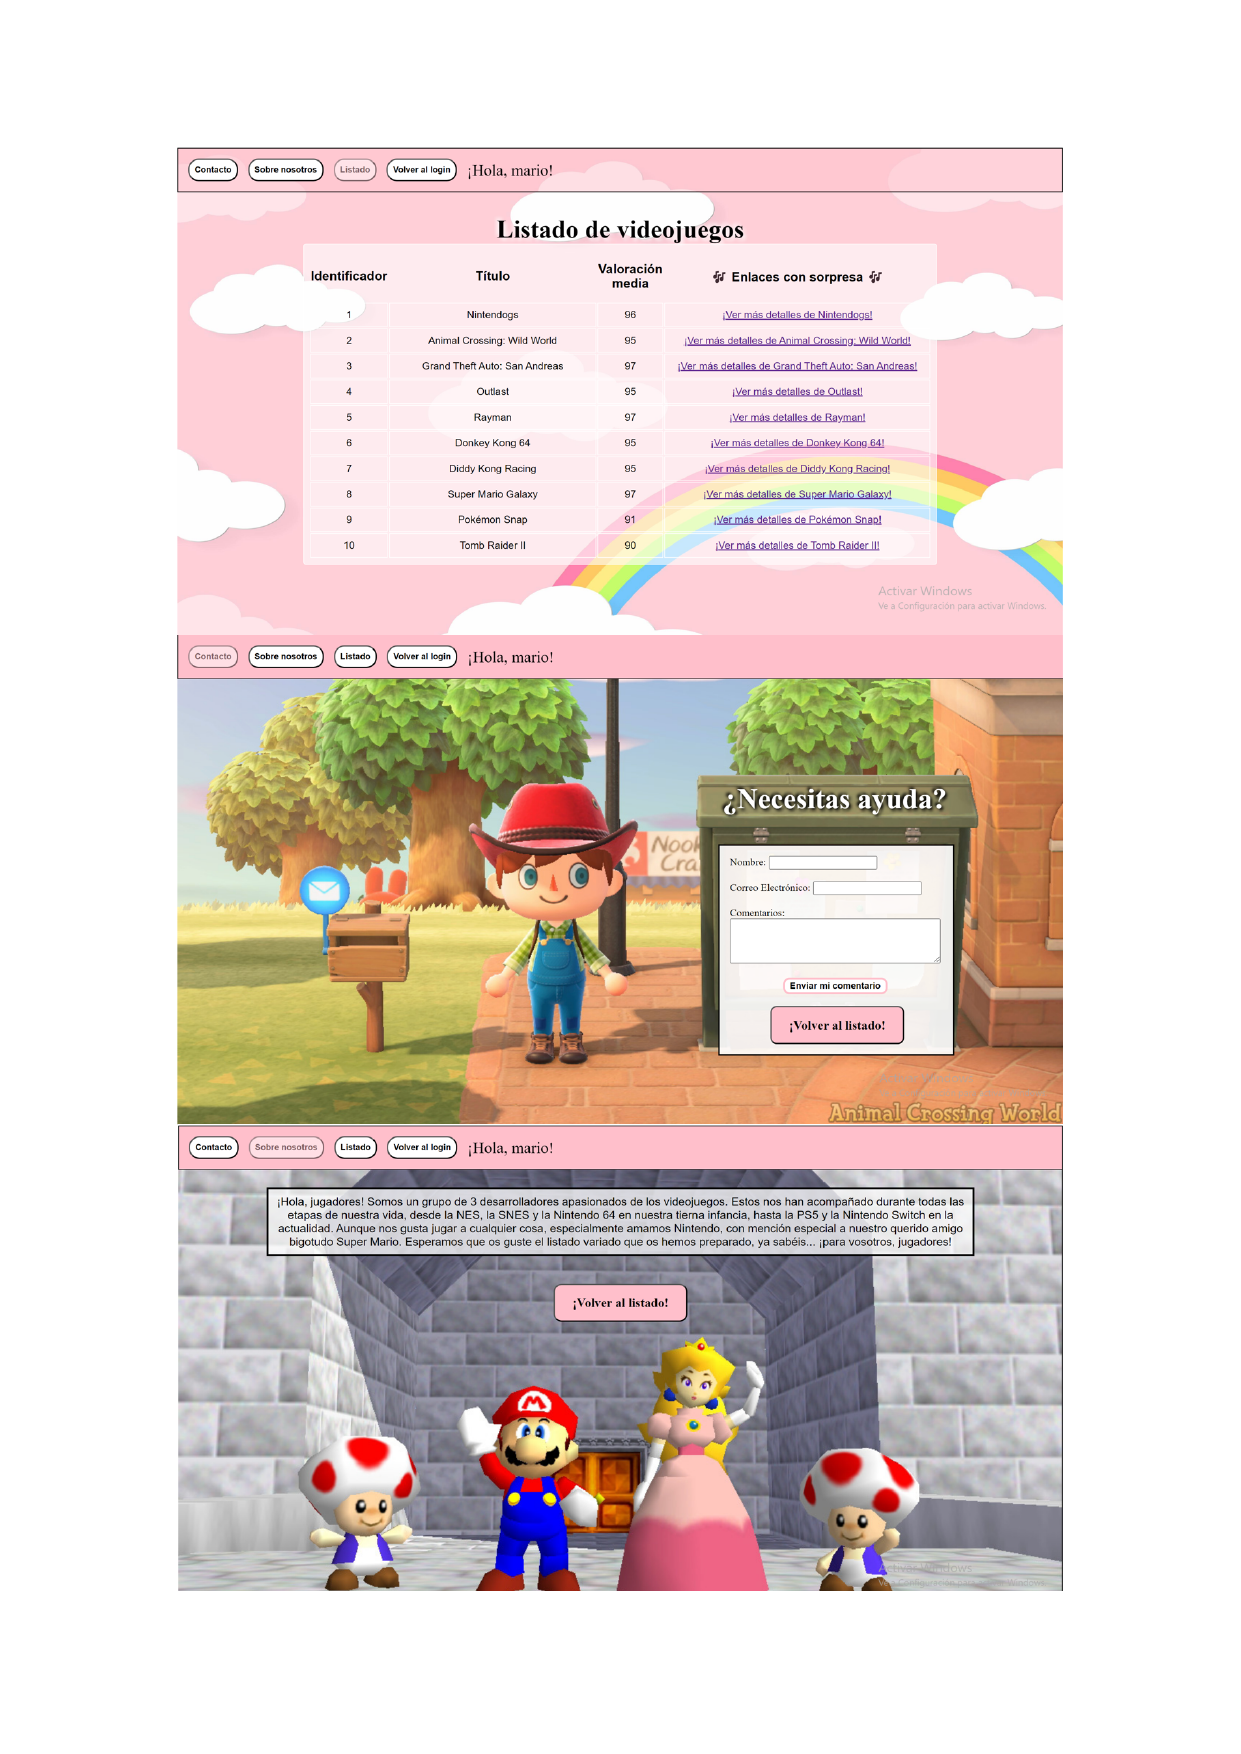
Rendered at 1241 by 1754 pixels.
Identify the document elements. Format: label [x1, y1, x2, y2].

picture [177, 147, 1063, 1591]
